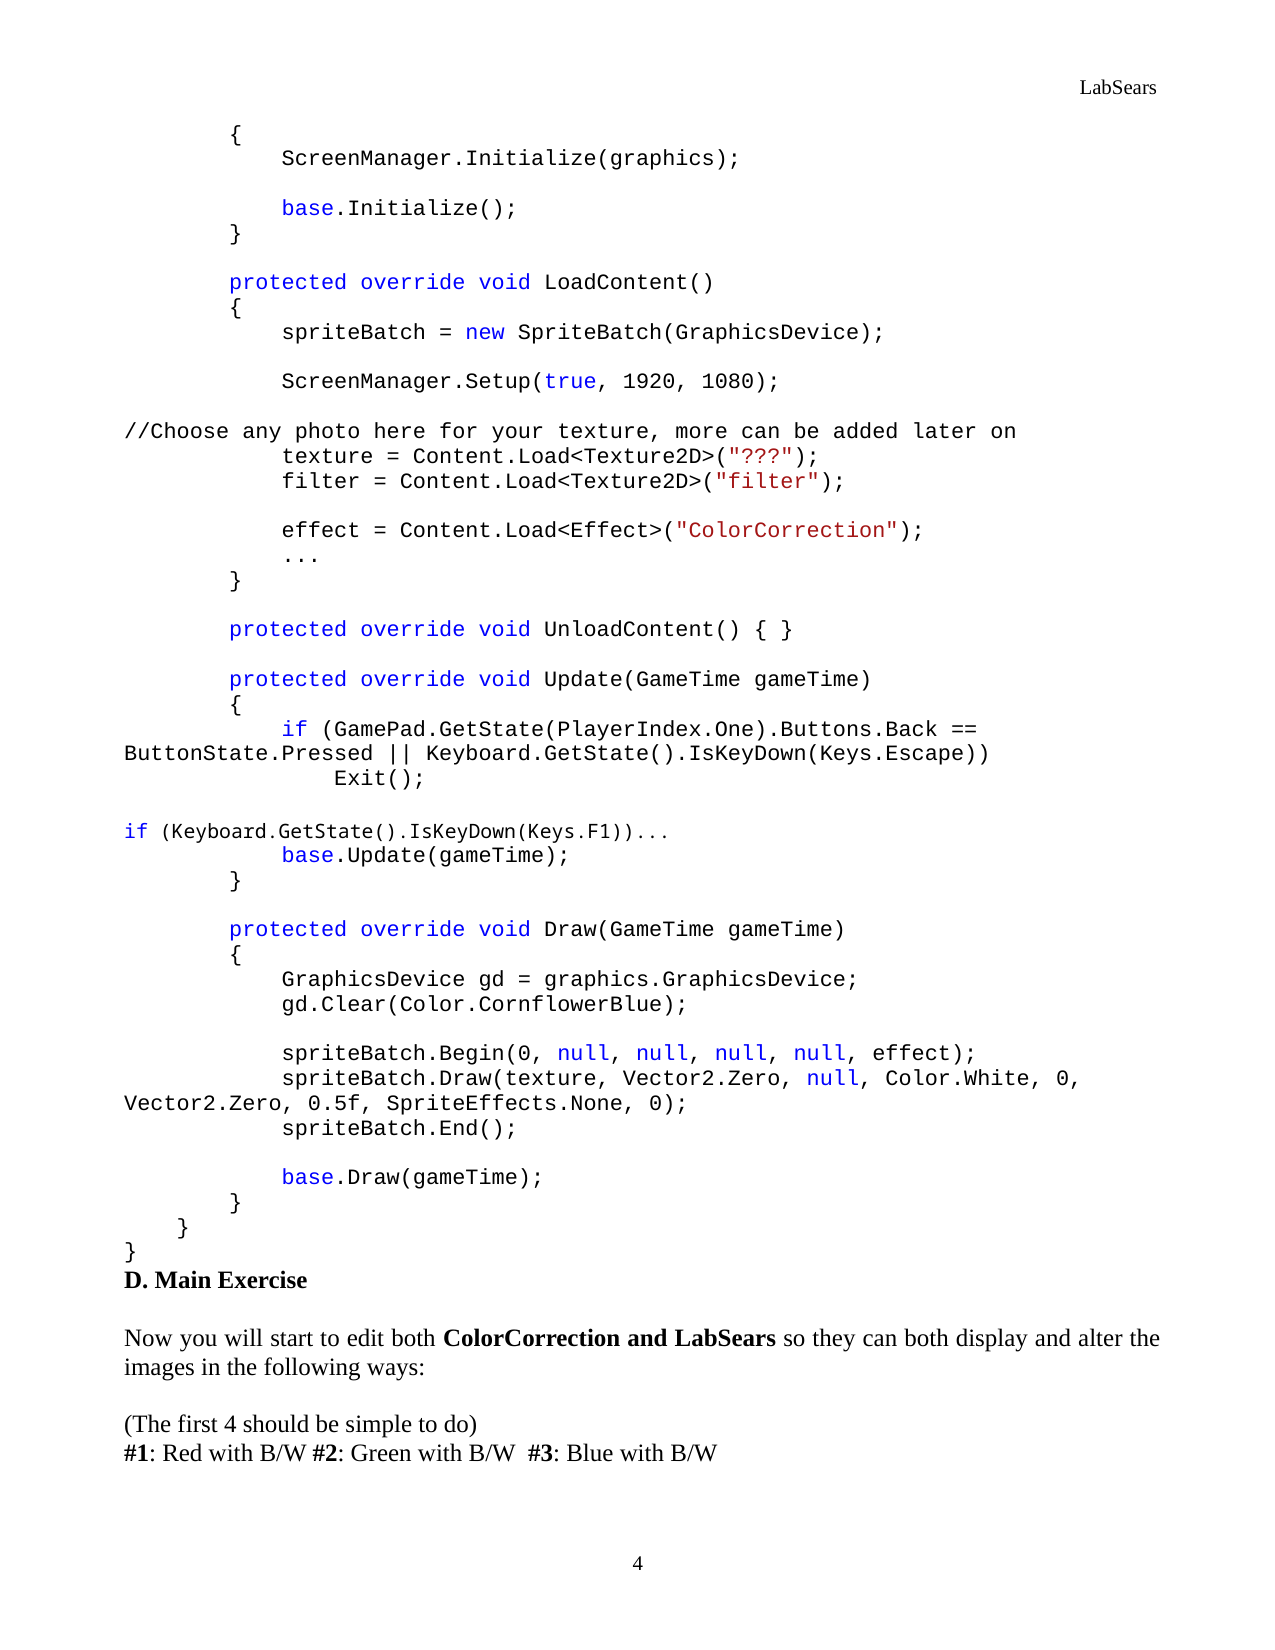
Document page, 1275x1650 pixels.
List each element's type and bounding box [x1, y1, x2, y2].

table_cell [123, 118, 1162, 1467]
